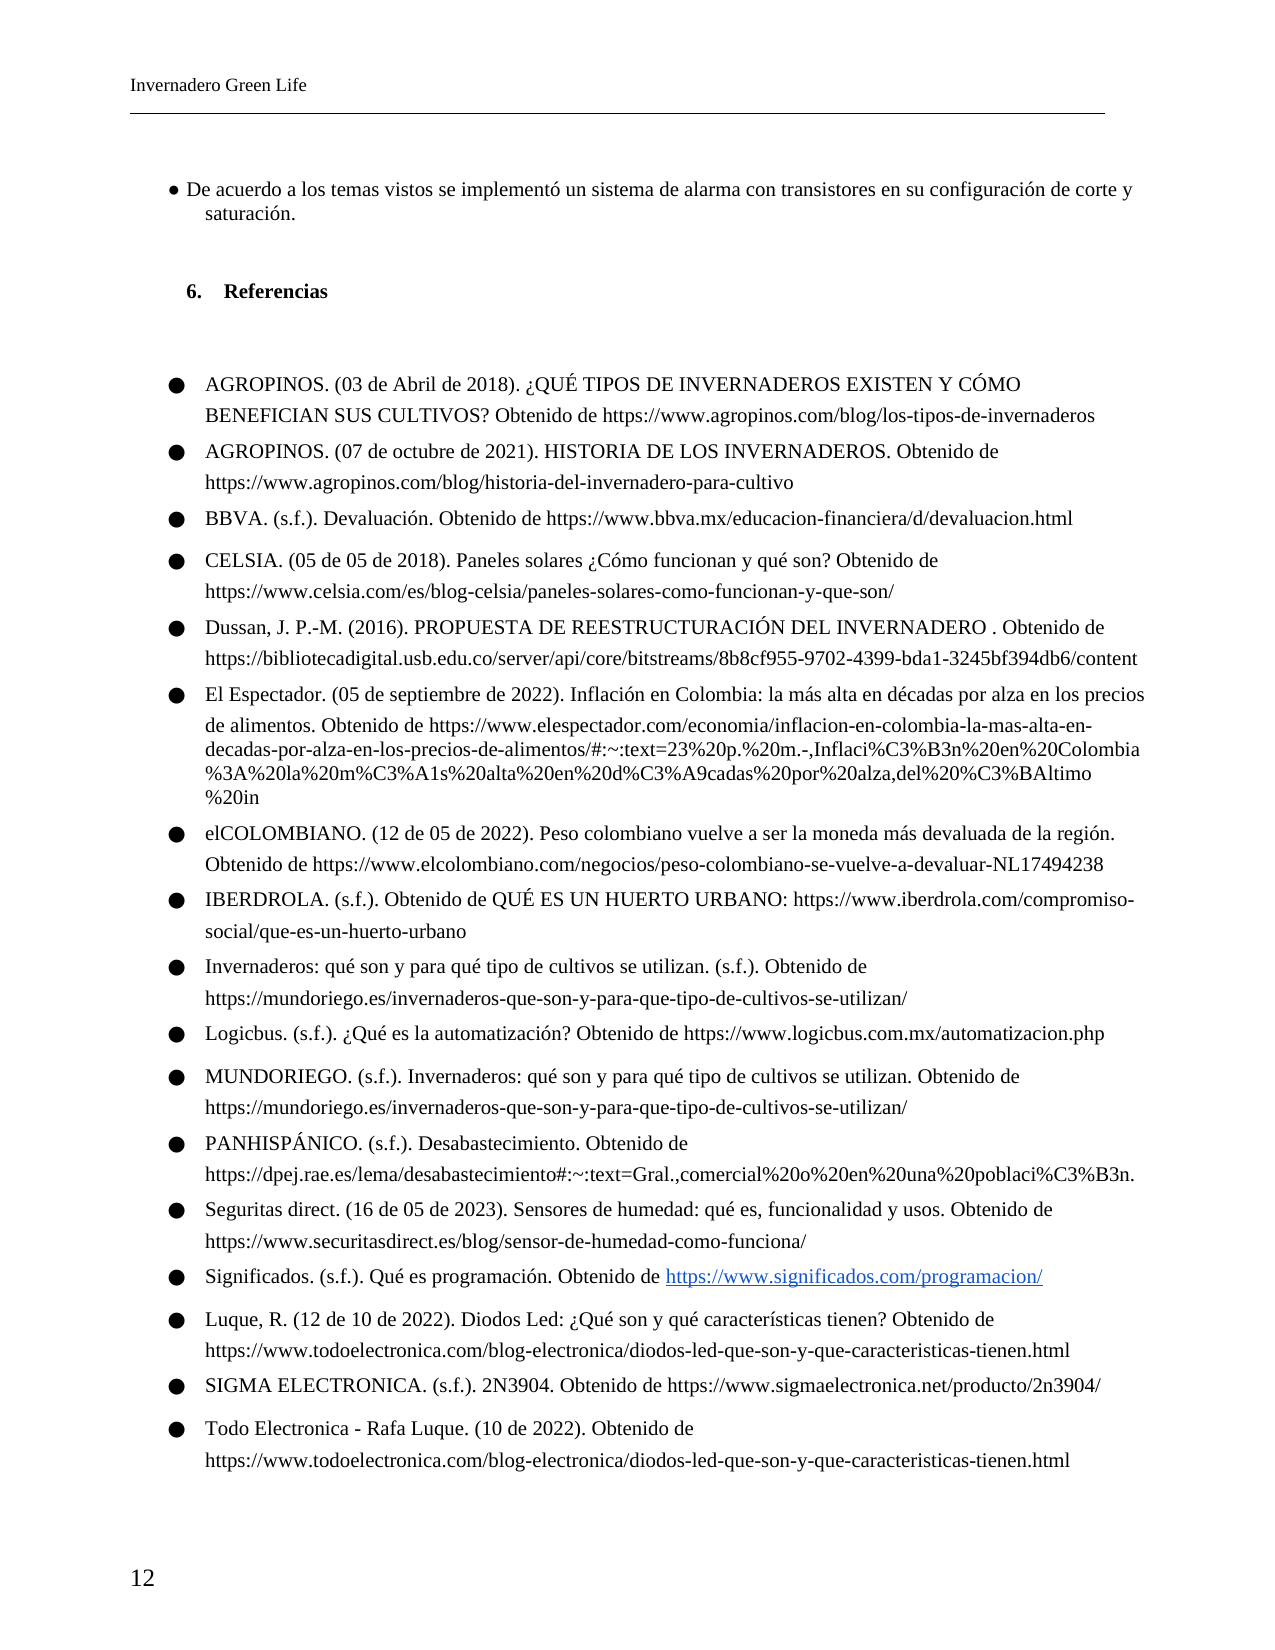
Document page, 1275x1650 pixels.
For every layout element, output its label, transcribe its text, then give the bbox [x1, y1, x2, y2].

list CELSIA. (05 de 05 de 2018). Paneles solares ¿Cómo funcionan y qué son? Obtenido de https://www.celsia.com/es/blog-celsia/paneles-solares-como-funcionan-y-que-son/ [167, 537, 1145, 603]
list SIGMA ELECTRONICA. (s.f.). 2N3904. Obtenido de https://www.sigmaelectronica.net/producto/2n3904/ [167, 1362, 1145, 1405]
list PANHISPÁNICO. (s.f.). Desabastecimiento. Obtenido de https://dpej.rae.es/lema/desabastecimiento#:~:text=Gral.,comercial%20o%20en%20una%20poblaci%C3%B3n. [167, 1119, 1145, 1186]
list MUNDORIEGO. (s.f.). Invernaderos: qué son y para qué tipo de cultivos se utilizan. Obtenido de https://mundoriego.es/invernaderos-que-son-y-para-que-tipo-de-cultivos-se-utilizan/ [167, 1052, 1145, 1119]
list Logicbus. (s.f.). ¿Qué es la automatización? Obtenido de https://www.logicbus.com.mx/automatizacion.php [167, 1009, 1145, 1052]
list Seguritas direct. (16 de 05 de 2023). Sensores de humedad: qué es, funcionalidad y usos. Obtenido de https://www.securitasdirect.es/blog/sensor-de-humedad-como-funciona/ [167, 1186, 1145, 1253]
list Dussan, J. P.-M. (2016). PROPUESTA DE REESTRUCTURACIÓN DEL INVERNADERO . Obtenido de https://bibliotecadigital.usb.edu.co/server/api/core/bitstreams/8b8cf955-9702-4399-bda1-3245bf394db6/content [167, 603, 1145, 670]
list BBVA. (s.f.). Devaluación. Obtenido de https://www.bbva.mx/educacion-financiera/d/devaluacion.html [167, 494, 1145, 537]
list AGROPINOS. (07 de octubre de 2021). HISTORIA DE LOS INVERNADEROS. Obtenido de https://www.agropinos.com/blog/historia-del-invernadero-para-cultivo [167, 427, 1145, 494]
list Luque, R. (12 de 10 de 2022). Diodos Led: ¿Qué son y qué características tienen? Obtenido de https://www.todoelectronica.com/blog-electronica/diodos-led-que-son-y-que-caracteristicas-tienen.html [167, 1295, 1145, 1362]
list De acuerdo a los temas vistos se implementó un sistema de alarma con transistores en su configuración de corte y saturación. [167, 177, 1145, 225]
list Todo Electronica - Rafa Luque. (10 de 2022). Obtenido de https://www.todoelectronica.com/blog-electronica/diodos-led-que-son-y-que-caracteristicas-tienen.html [167, 1405, 1145, 1472]
list Significados. (s.f.). Qué es programación. Obtenido de https://www.significados.com/programacion/ [167, 1253, 1145, 1295]
list El Espectador. (05 de septiembre de 2022). Inflación en Colombia: la más alta en décadas por alza en los precios de alimentos. Obtenido de https://www.elespectador.com/economia/inflacion-en-colombia-la-mas-alta-en-decadas-por-alza-en-los-precios-de-alimentos/#:~:text=23%20p.%20m.-,Inflaci%C3%B3n%20en%20Colombia%3A%20la%20m%C3%A1s%20alta%20en%20d%C3%A9cadas%20por%20alza,del%20%C3%BAltimo%20in [167, 670, 1145, 809]
list Invernaderos: qué son y para qué tipo de cultivos se utilizan. (s.f.). Obtenido de https://mundoriego.es/invernaderos-que-son-y-para-que-tipo-de-cultivos-se-utilizan/ [167, 943, 1145, 1009]
list IBERDROLA. (s.f.). Obtenido de QUÉ ES UN HUERTO URBANO: https://www.iberdrola.com/compromiso-social/que-es-un-huerto-urbano [167, 876, 1145, 943]
list AGROPINOS. (03 de Abril de 2018). ¿QUÉ TIPOS DE INVERNADEROS EXISTEN Y CÓMO BENEFICIAN SUS CULTIVOS? Obtenido de https://www.agropinos.com/blog/los-tipos-de-invernaderos [167, 361, 1145, 427]
subtitle Referencias [186, 278, 1082, 303]
list elCOLOMBIANO. (12 de 05 de 2022). Peso colombiano vuelve a ser la moneda más devaluada de la región. Obtenido de https://www.elcolombiano.com/negocios/peso-colombiano-se-vuelve-a-devaluar-NL17494238 [167, 809, 1145, 876]
